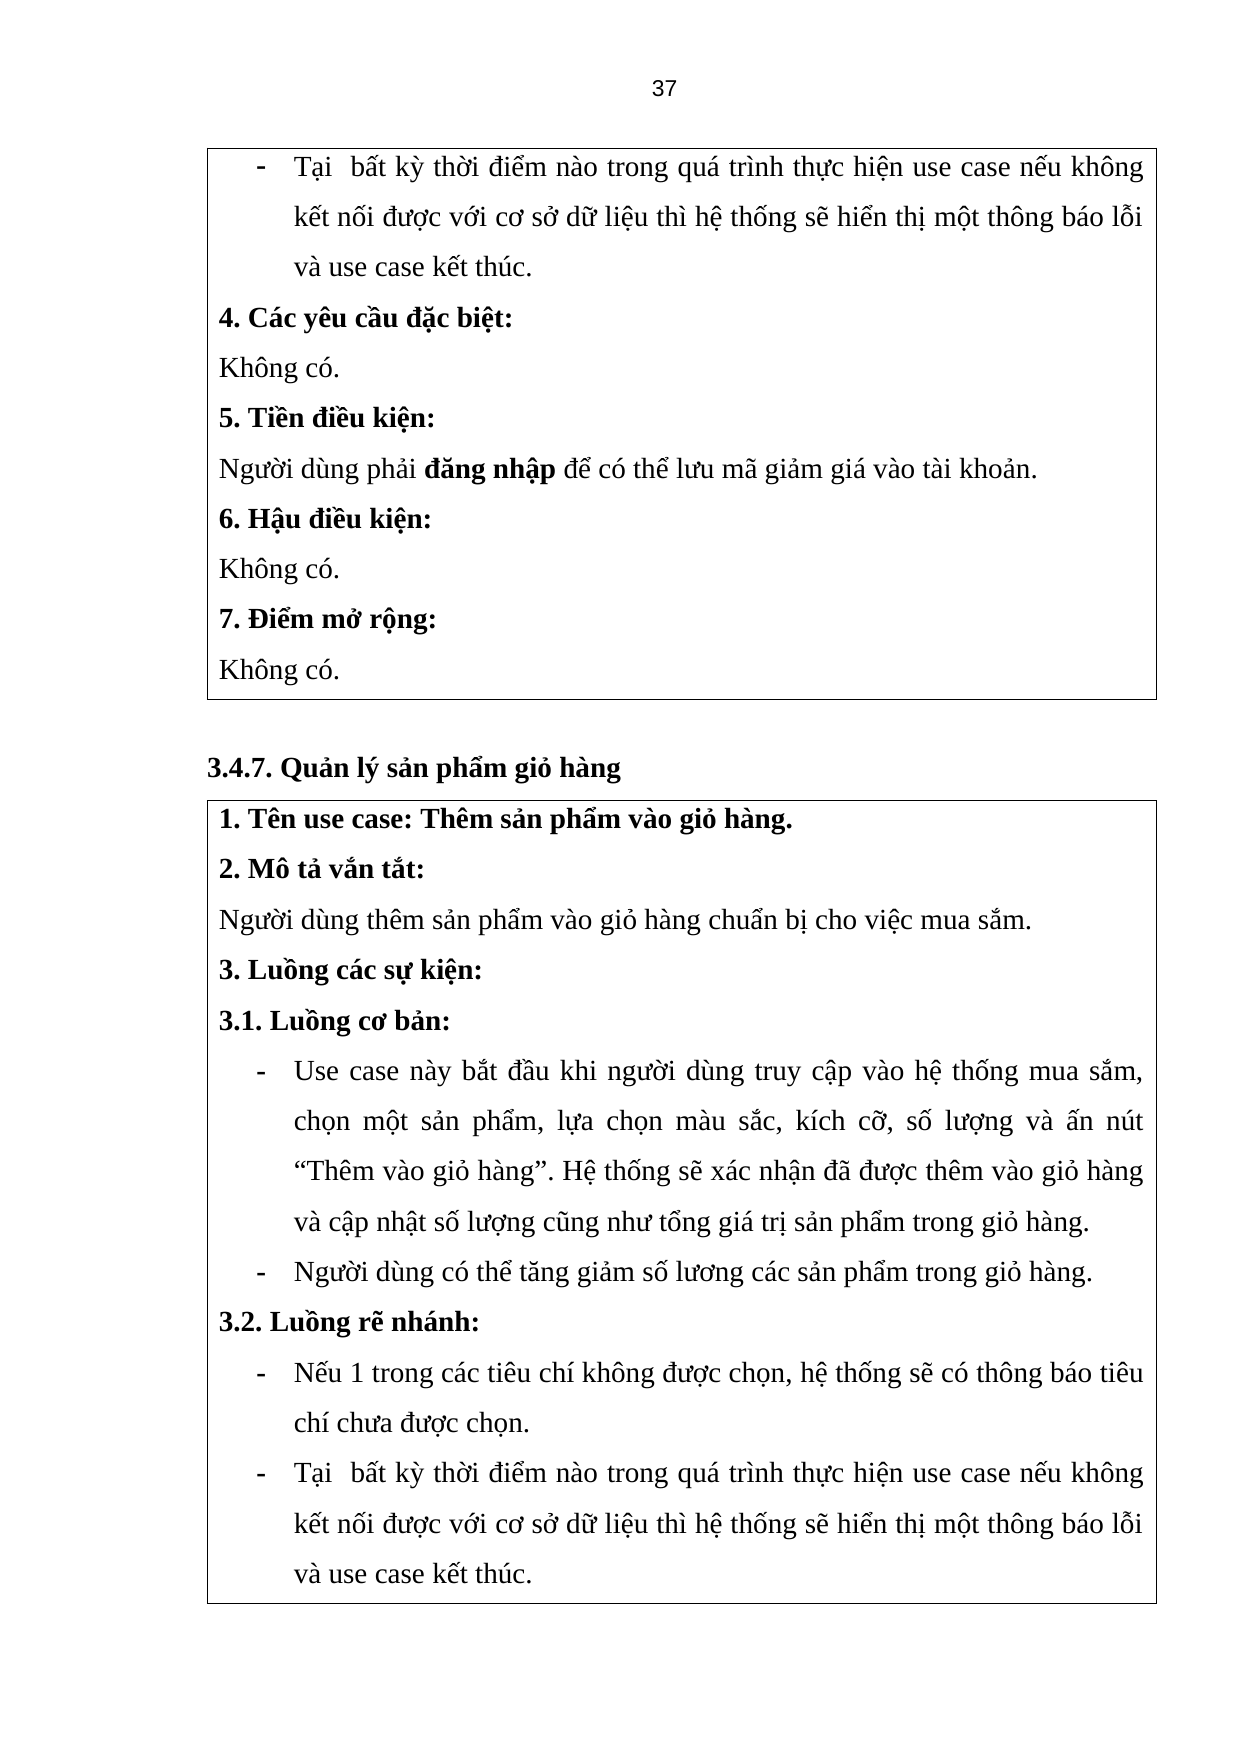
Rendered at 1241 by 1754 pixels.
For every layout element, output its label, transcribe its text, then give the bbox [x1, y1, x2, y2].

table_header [208, 801, 1156, 1603]
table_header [208, 149, 1156, 699]
subtitle 3.4.7. Quản lý sản phẩm giỏ hàng [207, 750, 1122, 783]
